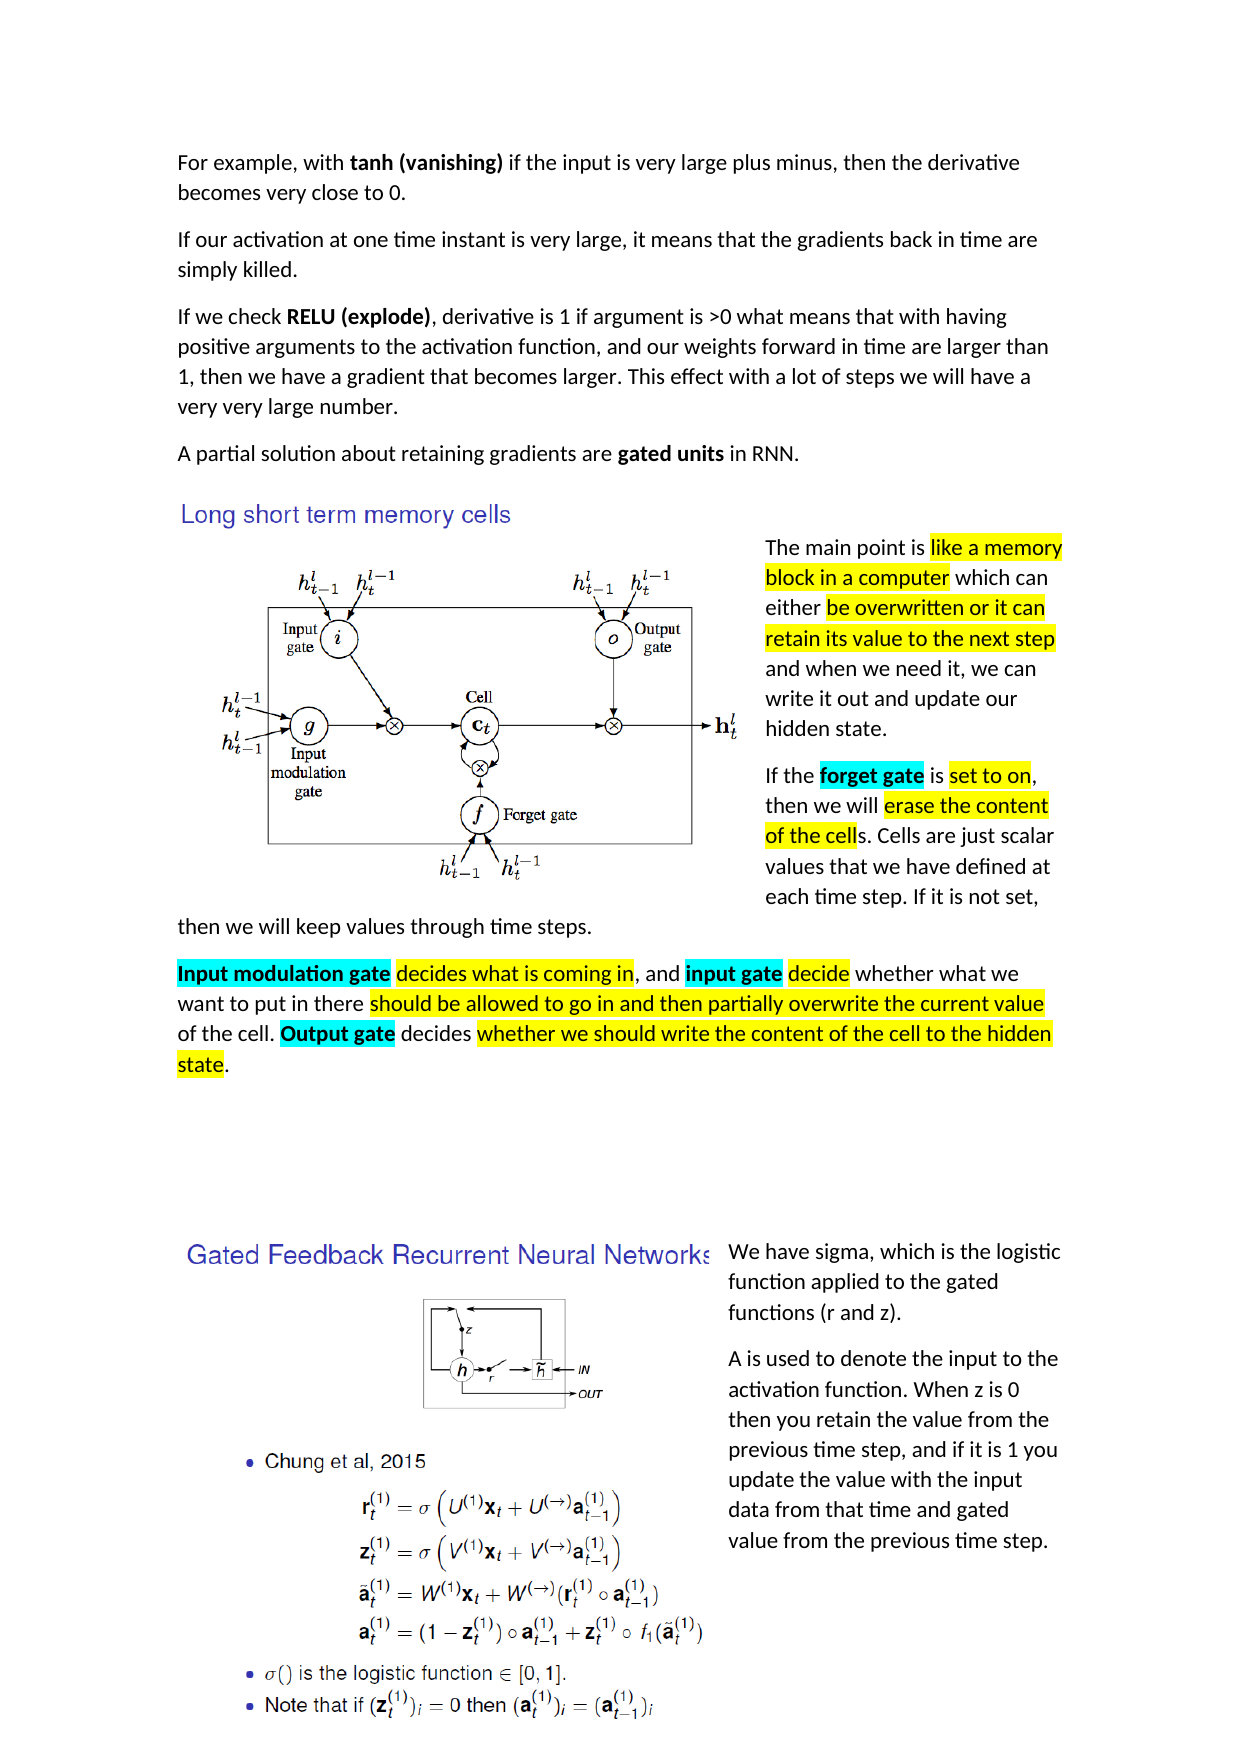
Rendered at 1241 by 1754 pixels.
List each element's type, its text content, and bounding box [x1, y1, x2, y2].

text If our activation at one time instant is very large, it means that the gradients back in time are simply killed. [177, 225, 1063, 283]
text If the forget gate is set to on, then we will erase the content of the cells. Cells are just scalar values that we have defined at each time step. If it is not set, then we will keep values through time steps. [177, 761, 1063, 940]
text A partial solution about retaining gradients are gated units in RNN. [177, 439, 1063, 467]
picture [177, 501, 747, 887]
picture [177, 1237, 710, 1720]
text A is used to denote the input to the activation function. When z is 0 then you retain the value from the previous time step, and if it is 1 you update the value with the input data from that time and gated value from the previous time step. [710, 1344, 1063, 1554]
text Input modulation gate decides what is coming in, and input gate decide whether what we want to put in there should be allowed to go in and then partially overwrite the current value of the cell. Output gate decides whether we should write the content of the cell to the hidden state. [177, 959, 1063, 1078]
text We have sigma, which is the logistic function applied to the gated functions (r and z). [710, 1237, 1063, 1326]
text If we check RELU (explode), derivative is 1 if argument is >0 what means that with having positive arguments to the activation function, and our weights forward in time are larger than 1, then we have a gradient that becomes larger. This effect with a lot of steps we will have a very very large number. [177, 302, 1063, 420]
text The main point is like a memory block in a computer which can either be overwritten or it can retain its value to the next step and when we need it, we can write it out and update our hidden state. [747, 533, 1063, 742]
text For example, with tanh (vanishing) if the input is very large plus minus, then the derivative becomes very close to 0. [177, 148, 1063, 206]
